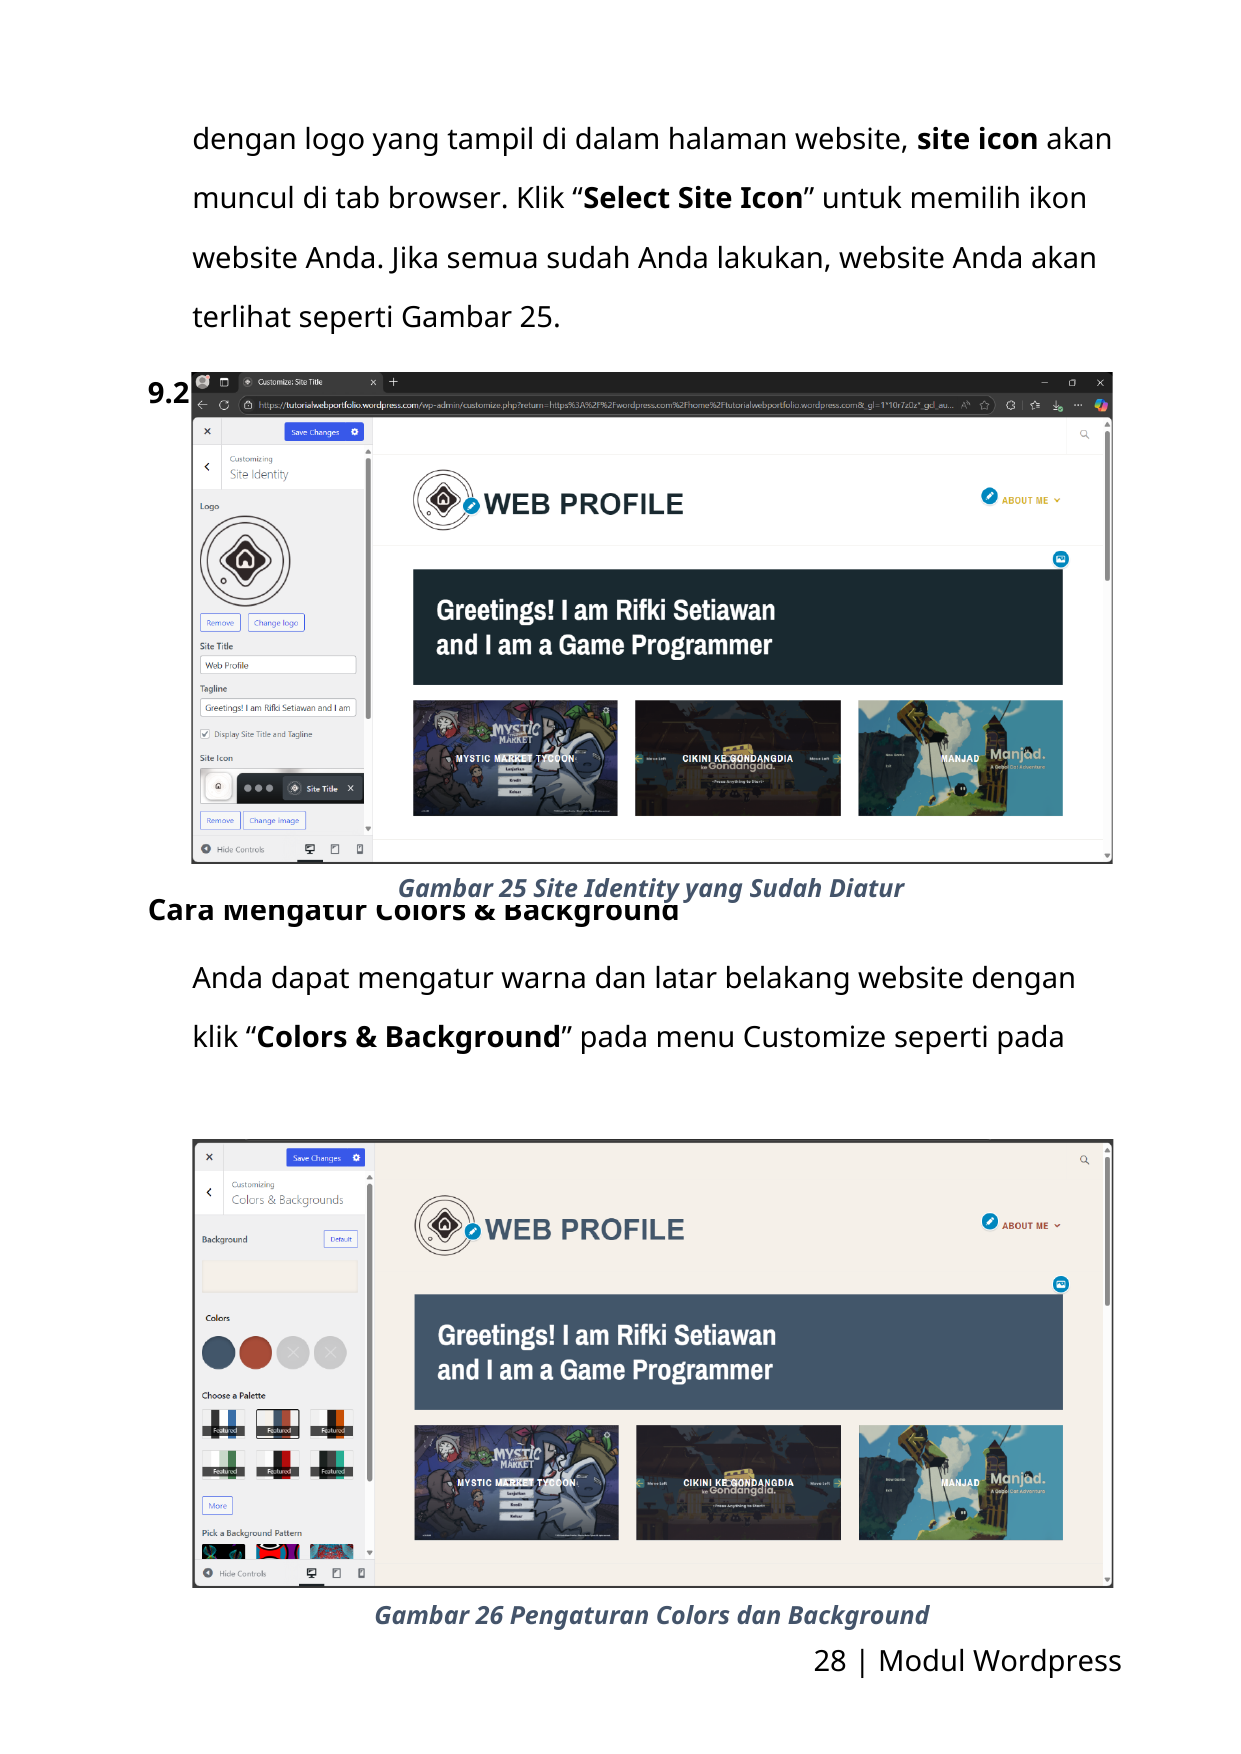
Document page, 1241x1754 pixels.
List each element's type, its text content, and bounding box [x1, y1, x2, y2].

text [192, 118, 1122, 336]
picture [192, 1139, 1114, 1588]
picture [191, 372, 1113, 864]
text Anda dapat mengatur warna dan latar belakang website dengan klik “Colors & Background” pada menu Customize seperti pada Gambar 26. Anda bisa mengaturnya secara manual atau memilih color pallete yang sudah disediakan. [192, 957, 1122, 1056]
